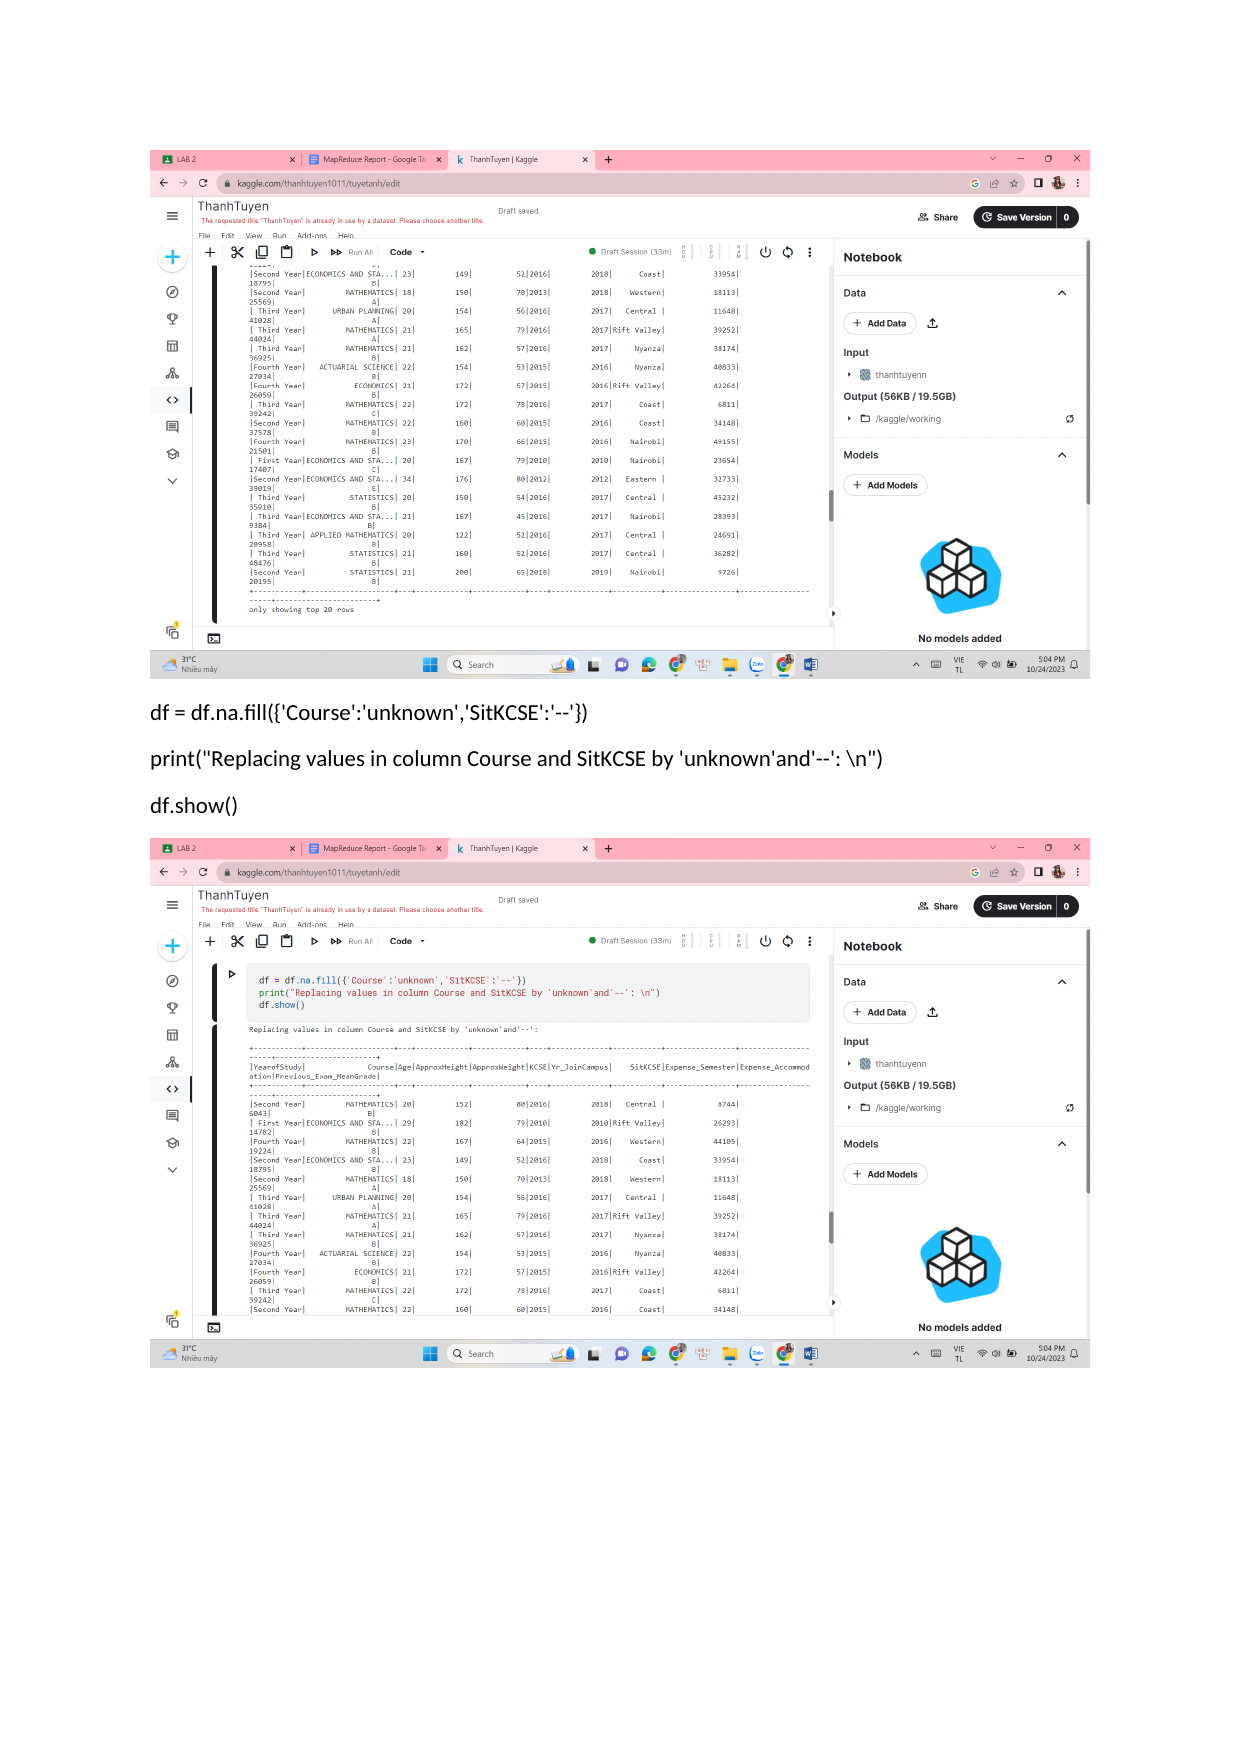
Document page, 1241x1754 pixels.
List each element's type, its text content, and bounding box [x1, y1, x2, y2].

picture [150, 150, 1091, 679]
text df.show() [150, 791, 1090, 819]
text print("Replacing values in column Course and SitKCSE by 'unknown'and'--': \n") [150, 744, 1090, 773]
text df = df.na.fill({'Course':'unknown','SitKCSE':'--'}) [150, 698, 1090, 726]
picture [150, 838, 1091, 1368]
